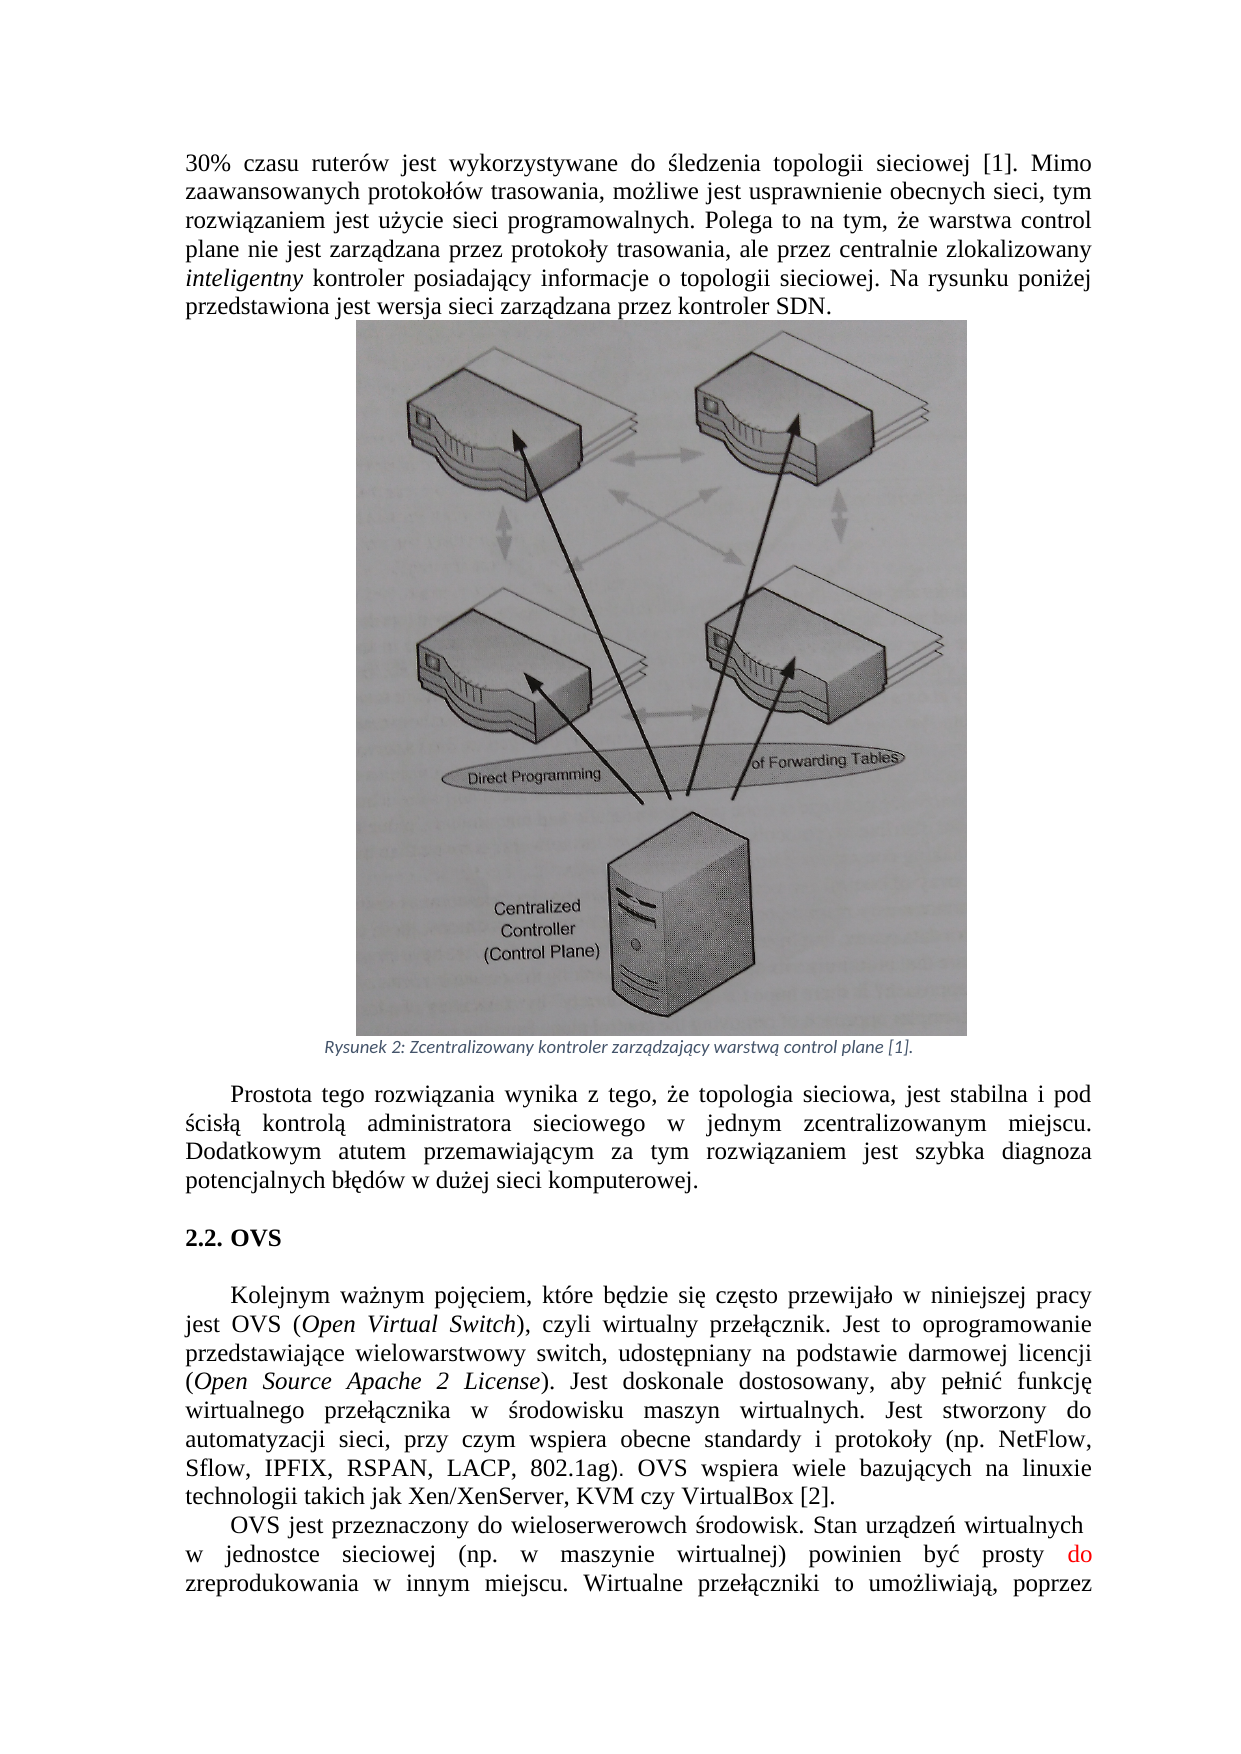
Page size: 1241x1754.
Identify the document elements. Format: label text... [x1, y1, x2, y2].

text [185, 1510, 1093, 1596]
text Rysunek 2: Zcentralizowany kontroler zarządzający warstwą control plane [1]. [148, 1035, 1093, 1058]
text Kolejnym ważnym pojęciem, które będzie się często przewijało w niniejszej pracy jest OVS (Open Virtual Switch), czyli wirtualny przełącznik. Jest to oprogramowanie przedstawiające wielowarstwowy switch, udostępniany na podstawie darmowej licencji (Open Source Apache 2 License). Jest doskonale dostosowany, aby pełnić funkcję wirtualnego przełącznika w środowisku maszyn wirtualnych. Jest stworzony do automatyzacji sieci, przy czym wspiera obecne standardy i protokoły (np. NetFlow, Sflow, IPFIX, RSPAN, LACP, 802.1ag). OVS wspiera wiele bazujących na linuxie technologii takich jak Xen/XenServer, KVM czy VirtualBox [2]. [185, 1280, 1093, 1510]
list OVS [185, 1223, 1093, 1251]
picture [356, 320, 967, 1036]
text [185, 148, 1093, 320]
text Prostota tego rozwiązania wynika z tego, że topologia sieciowa, jest stabilna i pod ścisłą kontrolą administratora sieciowego w jednym zcentralizowanym miejscu. Dodatkowym atutem przemawiającym za tym rozwiązaniem jest szybka diagnoza potencjalnych błędów w dużej sieci komputerowej. [185, 1079, 1093, 1194]
